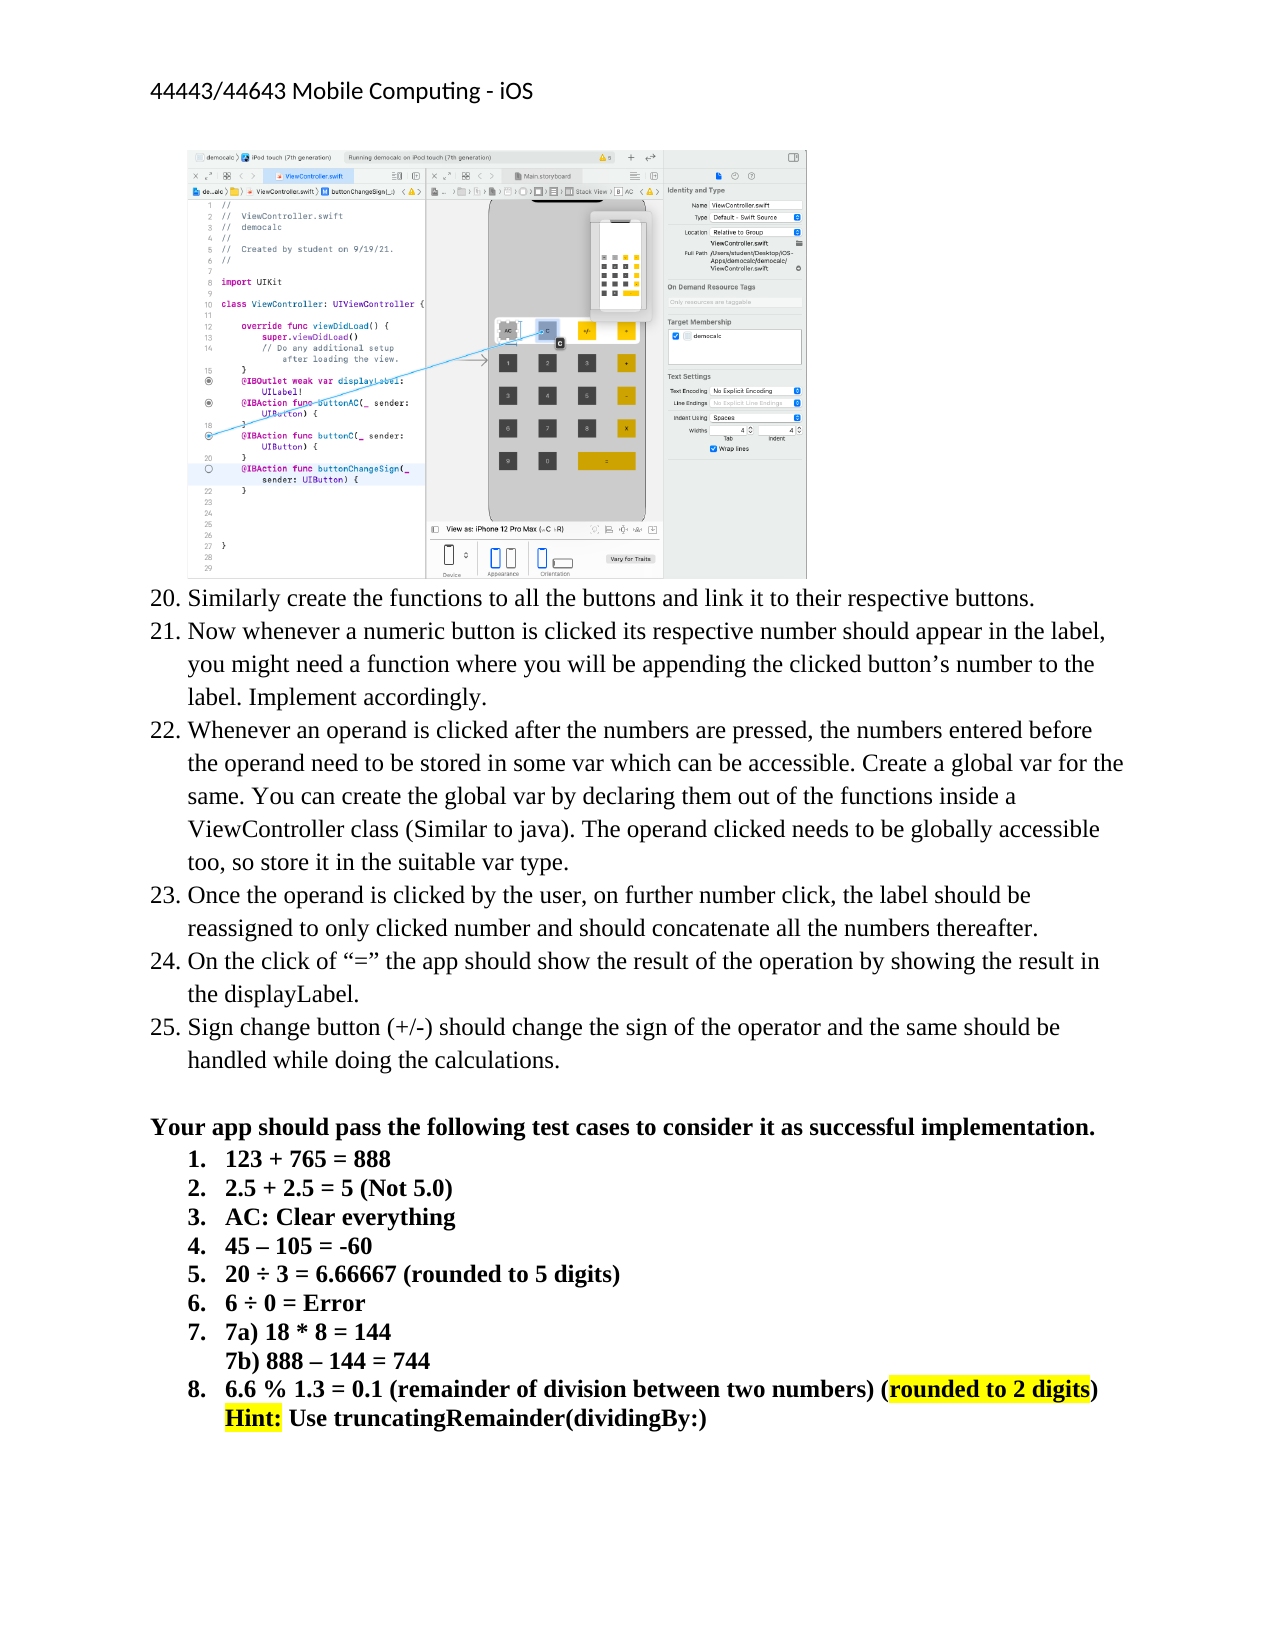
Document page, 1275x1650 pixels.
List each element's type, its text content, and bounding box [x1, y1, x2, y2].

list 45 – 105 = -60 [187, 1231, 1125, 1259]
list 7b) 888 – 144 = 744 [225, 1346, 1125, 1374]
list 20 ÷ 3 = 6.66667 (rounded to 5 digits) [187, 1259, 1125, 1288]
list 6 ÷ 0 = Error [187, 1288, 1125, 1317]
picture [187, 150, 807, 579]
list 123 + 765 = 888 [187, 1144, 1125, 1173]
list Now whenever a numeric button is clicked its respective number should appear in the label, you might need a function where you will be appending the clicked button’s number to the label. Implement accordingly. [150, 616, 1125, 711]
list Sign change button (+/-) should change the sign of the operator and the same should be handled while doing the calculations. [150, 1012, 1125, 1074]
list 6.6 % 1.3 = 0.1 (remainder of division between two numbers) (rounded to 2 digits) [187, 1374, 1125, 1403]
list 7a) 18 * 8 = 144 [187, 1317, 1125, 1346]
list 2.5 + 2.5 = 5 (Not 5.0) [187, 1173, 1125, 1202]
list Once the operand is clicked by the user, on further number click, the label should be reassigned to only clicked number and should concatenate all the numbers thereafter. [150, 880, 1125, 942]
list On the click of “=” the app should show the result of the operation by showing the result in the displayLabel. [150, 946, 1125, 1008]
list Hint: Use truncatingRemainder(dividingBy:) [282, 1403, 1125, 1432]
list Whenever an operand is clicked after the numbers are pressed, the numbers entered before the operand need to be stored in some var which can be accessible. Create a global var for the same. You can create the global var by declaring them out of the functions inside a ViewController class (Similar to java). The operand clicked needs to be globally accessible too, so store it in the suitable var type. [150, 715, 1125, 876]
text Your app should pass the following test cases to consider it as successful implementation. [150, 1112, 1125, 1140]
list AC: Clear everything [187, 1202, 1125, 1231]
list Similarly create the functions to all the buttons and link it to their respective buttons. [150, 583, 1125, 612]
